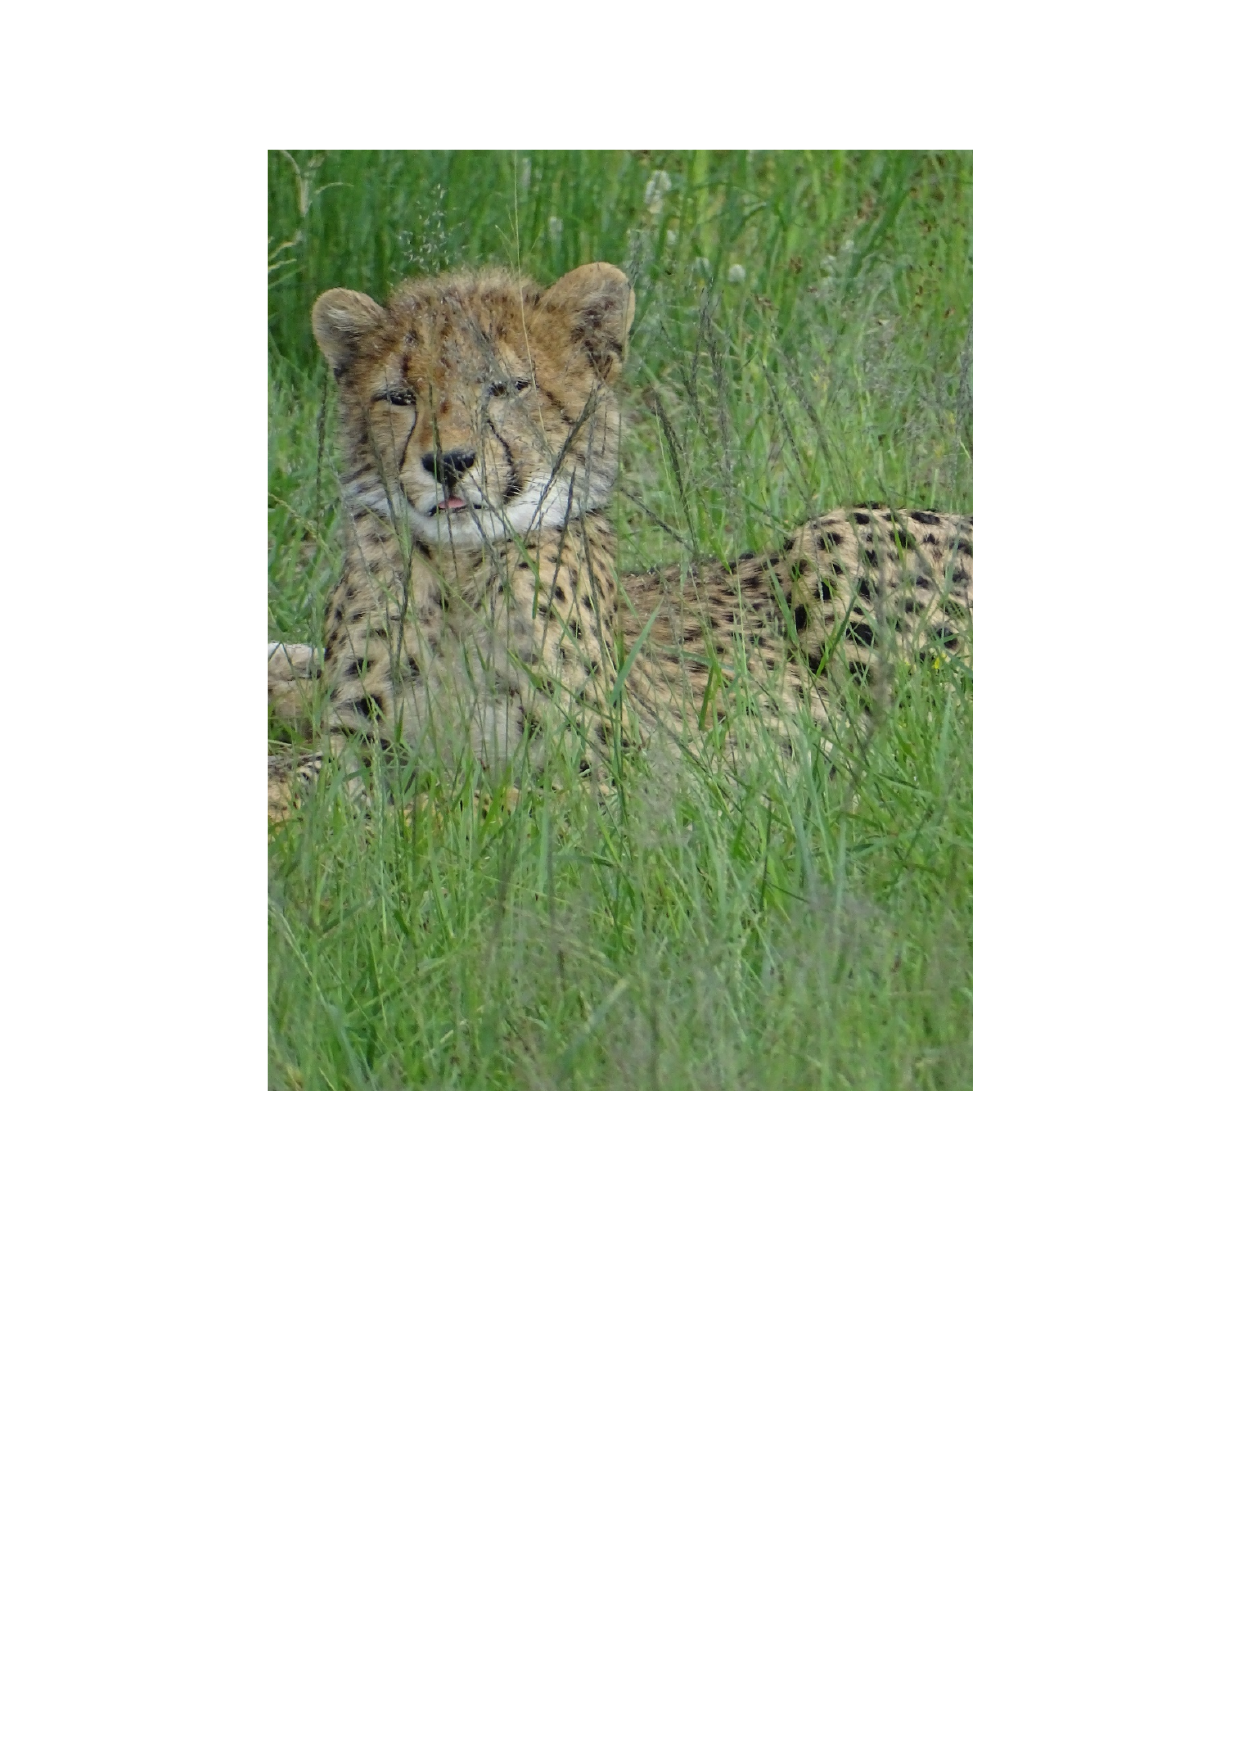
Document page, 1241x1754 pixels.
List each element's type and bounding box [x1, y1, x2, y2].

picture [268, 151, 973, 1091]
